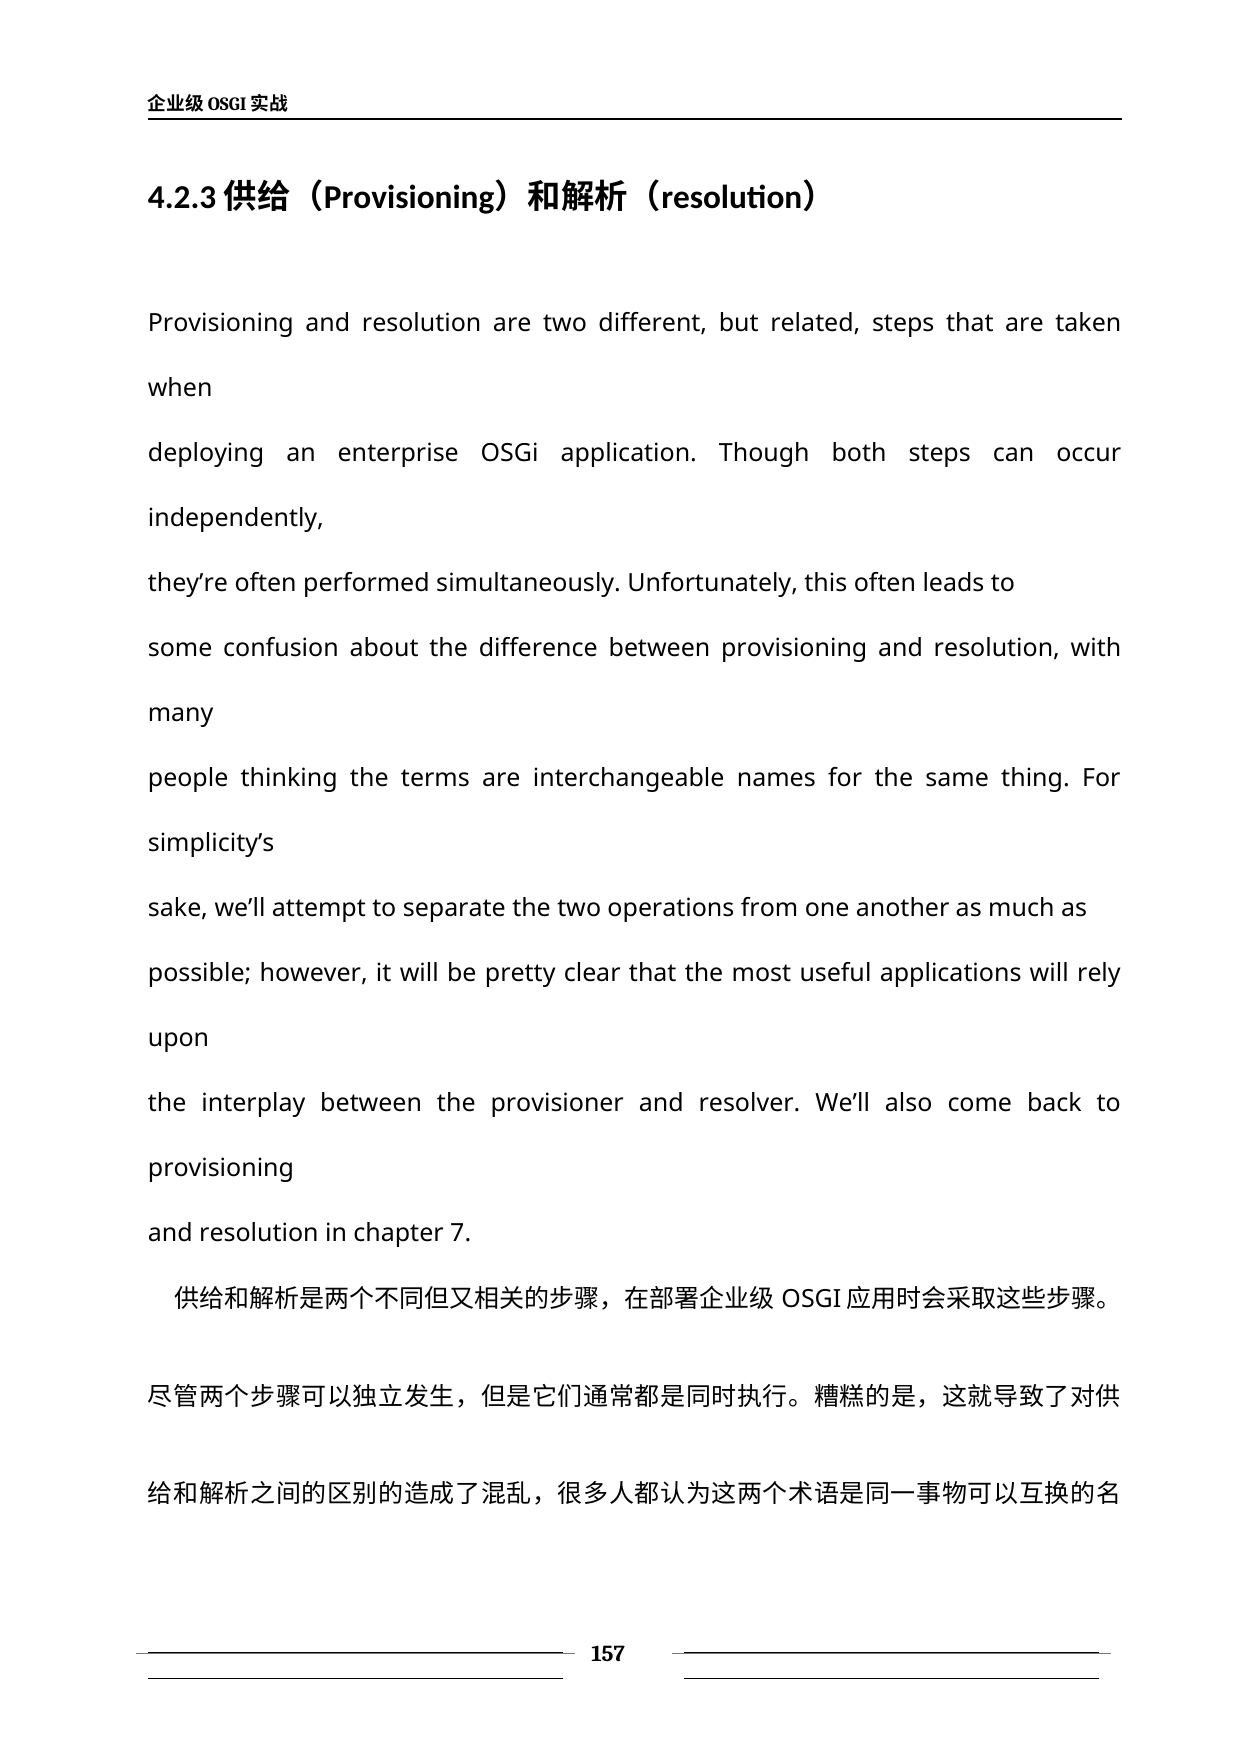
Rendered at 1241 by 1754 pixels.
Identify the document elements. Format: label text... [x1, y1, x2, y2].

text the interplay between the provisioner and resolver. We’ll also come back to provisioning [148, 1069, 1122, 1199]
text sake, we’ll attempt to separate the two operations from one another as much as [148, 874, 1122, 939]
text they’re often performed simultaneously. Unfortunately, this often leads to [148, 549, 1122, 614]
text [148, 1264, 1122, 1524]
subtitle 4.2.3 供给（Provisioning）和解析（resolution） [148, 162, 1122, 227]
text deploying an enterprise OSGi application. Though both steps can occur independently, [148, 419, 1122, 549]
text Provisioning and resolution are two different, but related, steps that are taken when [148, 289, 1122, 419]
text possible; however, it will be pretty clear that the most useful applications will rely upon [148, 939, 1122, 1069]
text and resolution in chapter 7. [148, 1199, 1122, 1264]
text some confusion about the difference between provisioning and resolution, with many [148, 614, 1122, 744]
text people thinking the terms are interchangeable names for the same thing. For simplicity’s [148, 744, 1122, 874]
